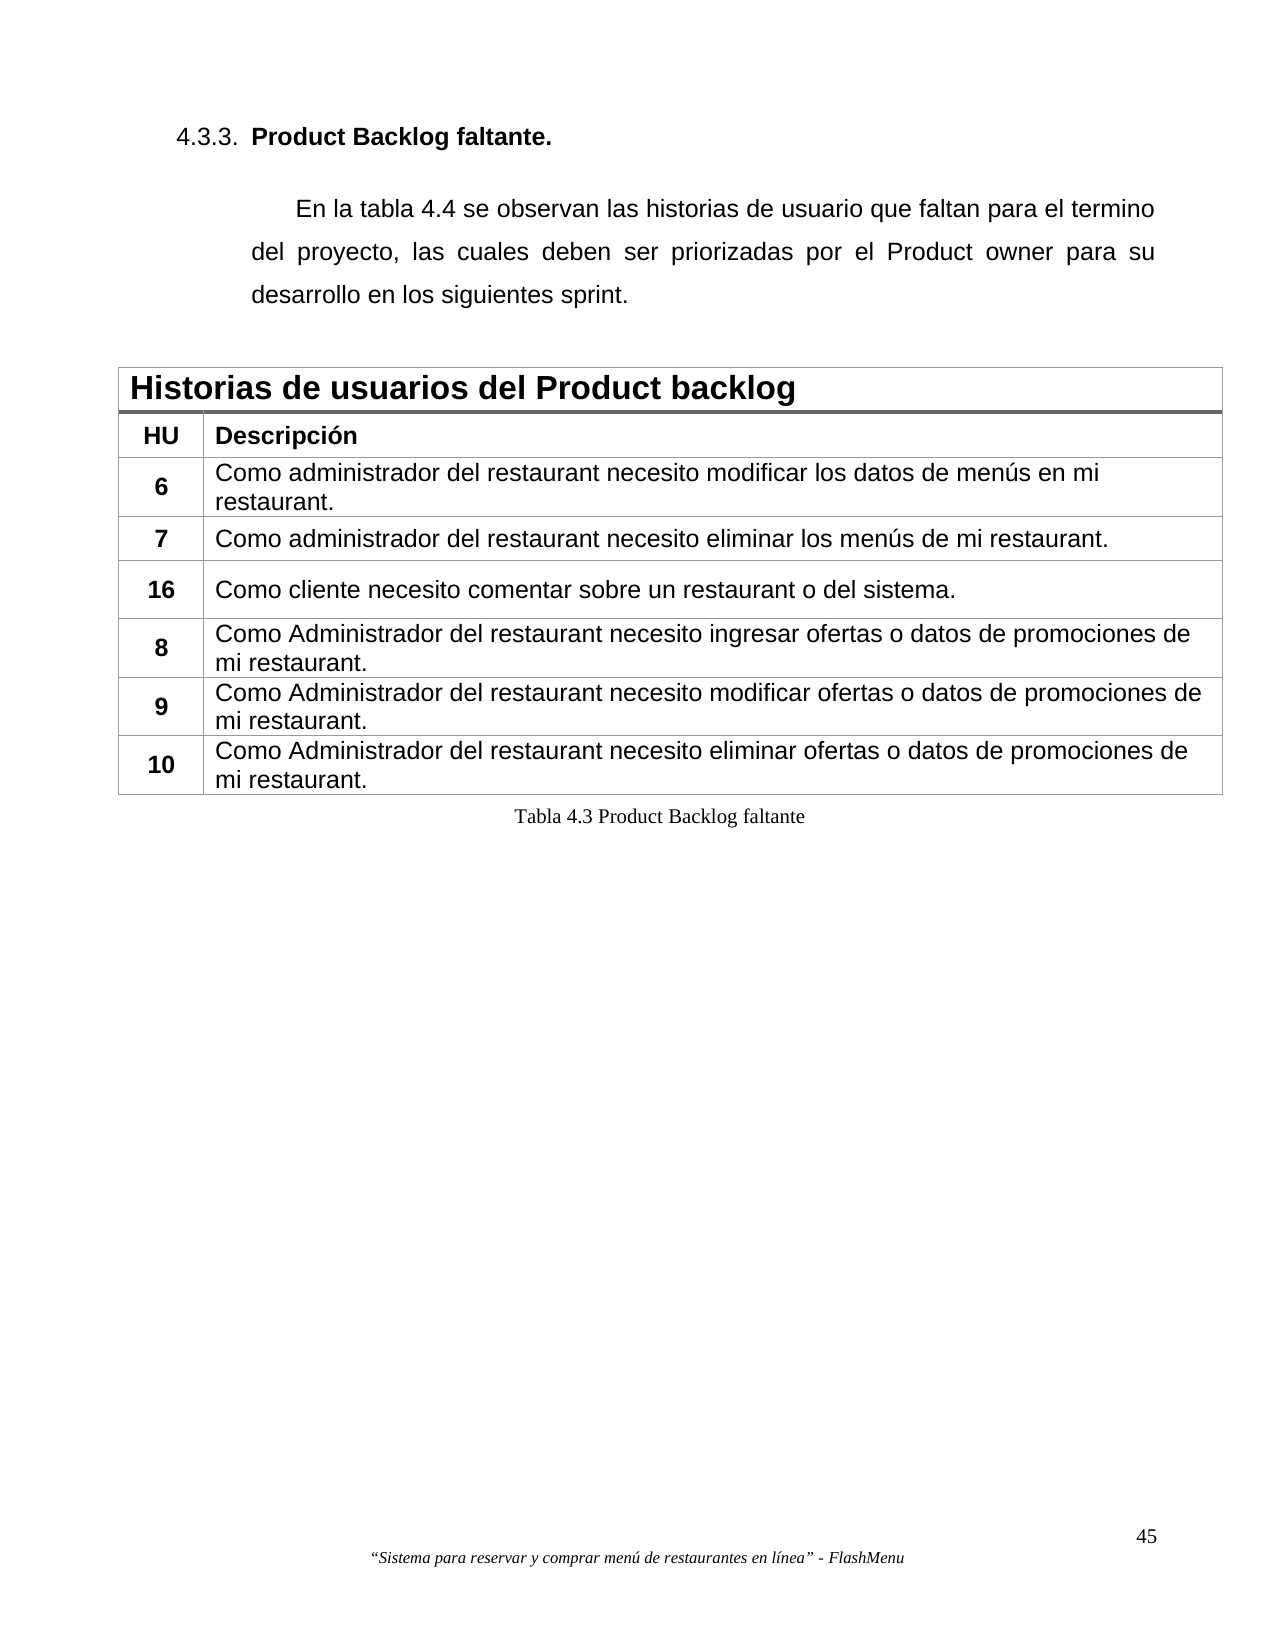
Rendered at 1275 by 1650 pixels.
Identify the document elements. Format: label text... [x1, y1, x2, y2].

table_cell Descripción [204, 414, 1222, 457]
table_cell Como administrador del restaurant necesito eliminar los menús de mi restaurant. [204, 517, 1222, 560]
table_cell 6 [119, 458, 203, 516]
table_header Historias de usuarios del Product backlog [119, 368, 1222, 410]
table_cell 8 [119, 619, 203, 677]
table_cell Como cliente necesito comentar sobre un restaurant o del sistema. [204, 561, 1222, 618]
table_cell 9 [119, 678, 203, 735]
table_cell Como Administrador del restaurant necesito ingresar ofertas o datos de promociones de mi restaurant. [204, 619, 1222, 677]
table_cell Como administrador del restaurant necesito modificar los datos de menús en mi restaurant. [204, 458, 1222, 516]
subtitle Product Backlog faltante. [176, 122, 1157, 151]
table_cell 16 [119, 561, 203, 618]
table_cell 7 [119, 517, 203, 560]
table_cell 10 [119, 736, 203, 794]
table_cell Como Administrador del restaurant necesito eliminar ofertas o datos de promociones de mi restaurant. [204, 736, 1222, 794]
text En la tabla 4.4 se observan las historias de usuario que faltan para el termino del proyecto, las cuales deben ser priorizadas por el Product owner para su desarrollo en los siguientes sprint. [251, 194, 1157, 309]
table_cell HU [119, 414, 203, 457]
table_cell Como Administrador del restaurant necesito modificar ofertas o datos de promociones de mi restaurant. [204, 678, 1222, 735]
